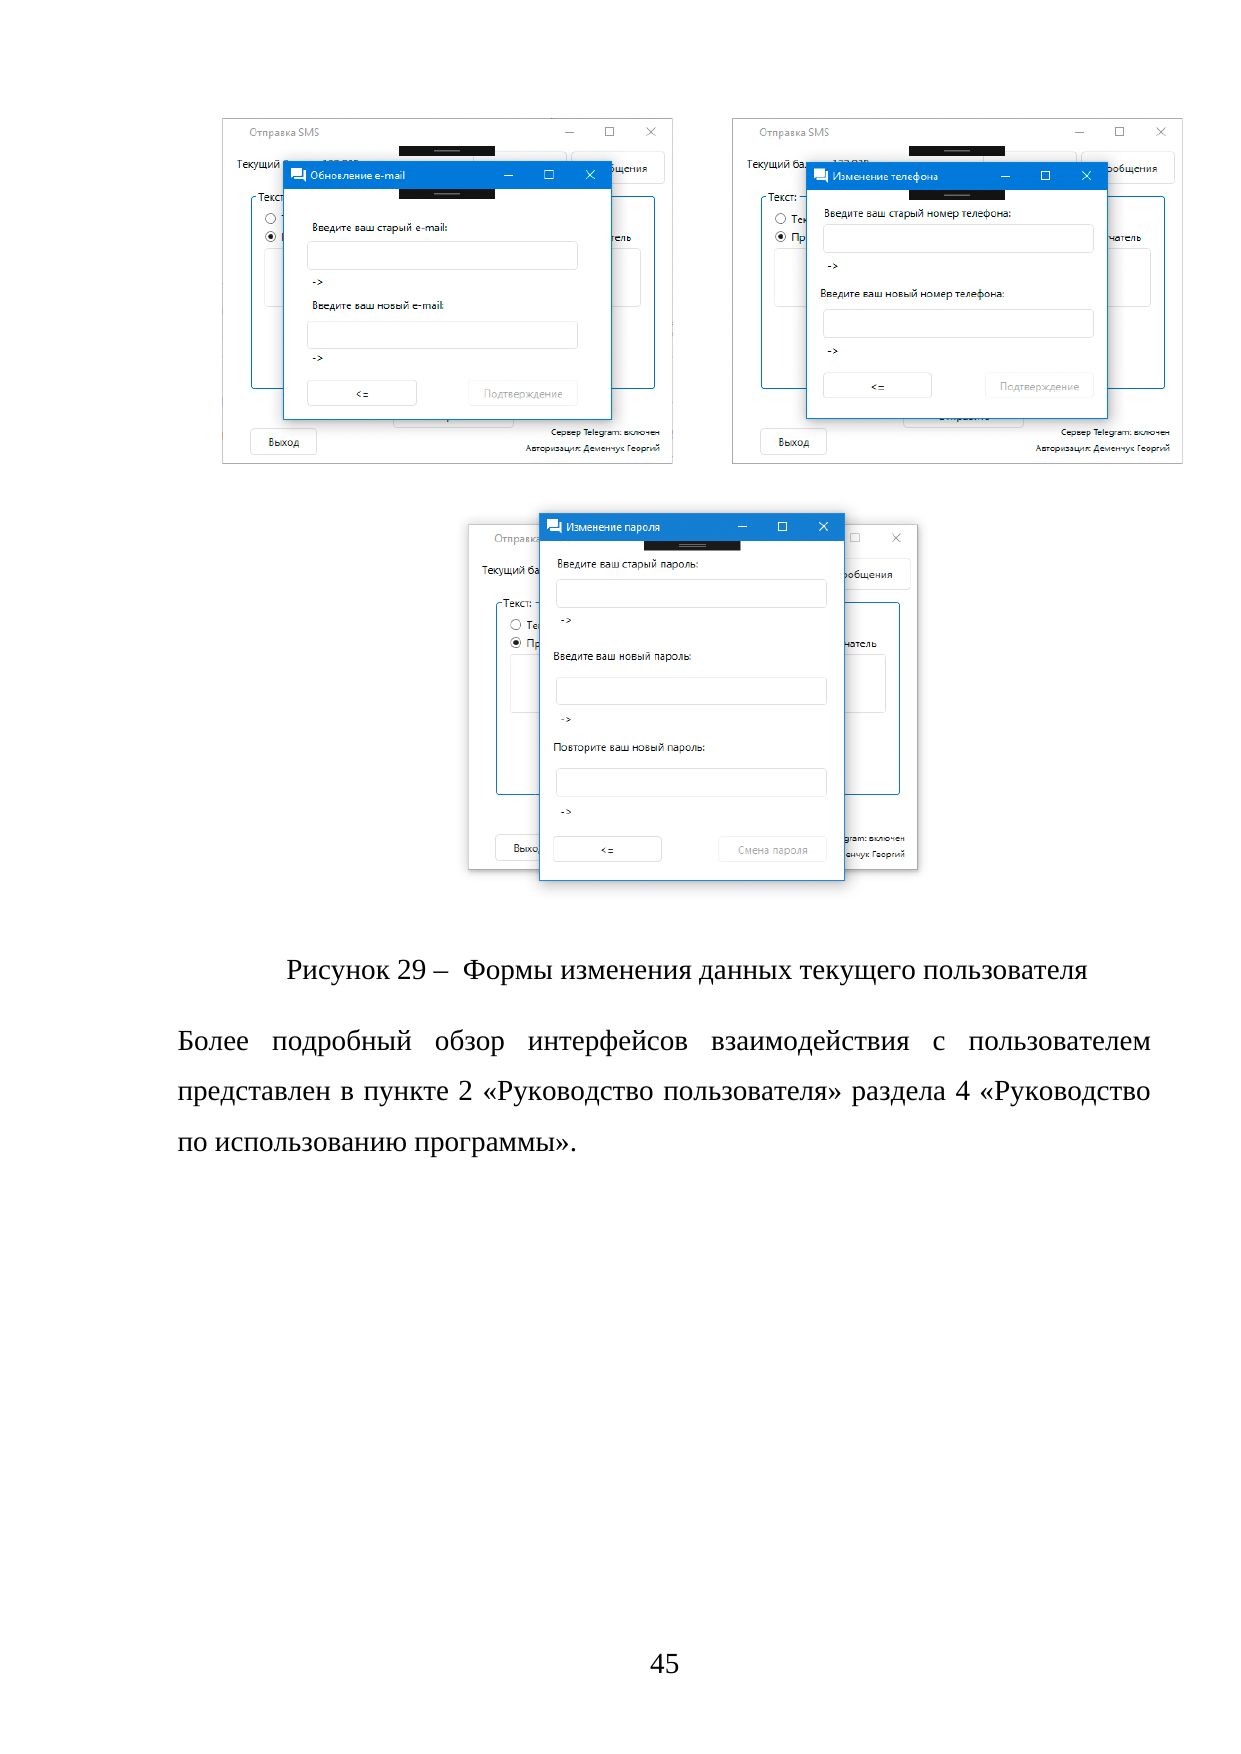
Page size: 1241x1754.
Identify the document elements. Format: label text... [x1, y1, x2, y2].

text Рисунок 29 – Формы изменения данных текущего пользователя [222, 952, 1152, 986]
picture [222, 118, 1216, 915]
text Более подробный обзор интерфейсов взаимодействия с пользователем представлен в пункте 2 «Руководство пользователя» раздела 4 «Руководство по использованию программы». [177, 1023, 1152, 1157]
